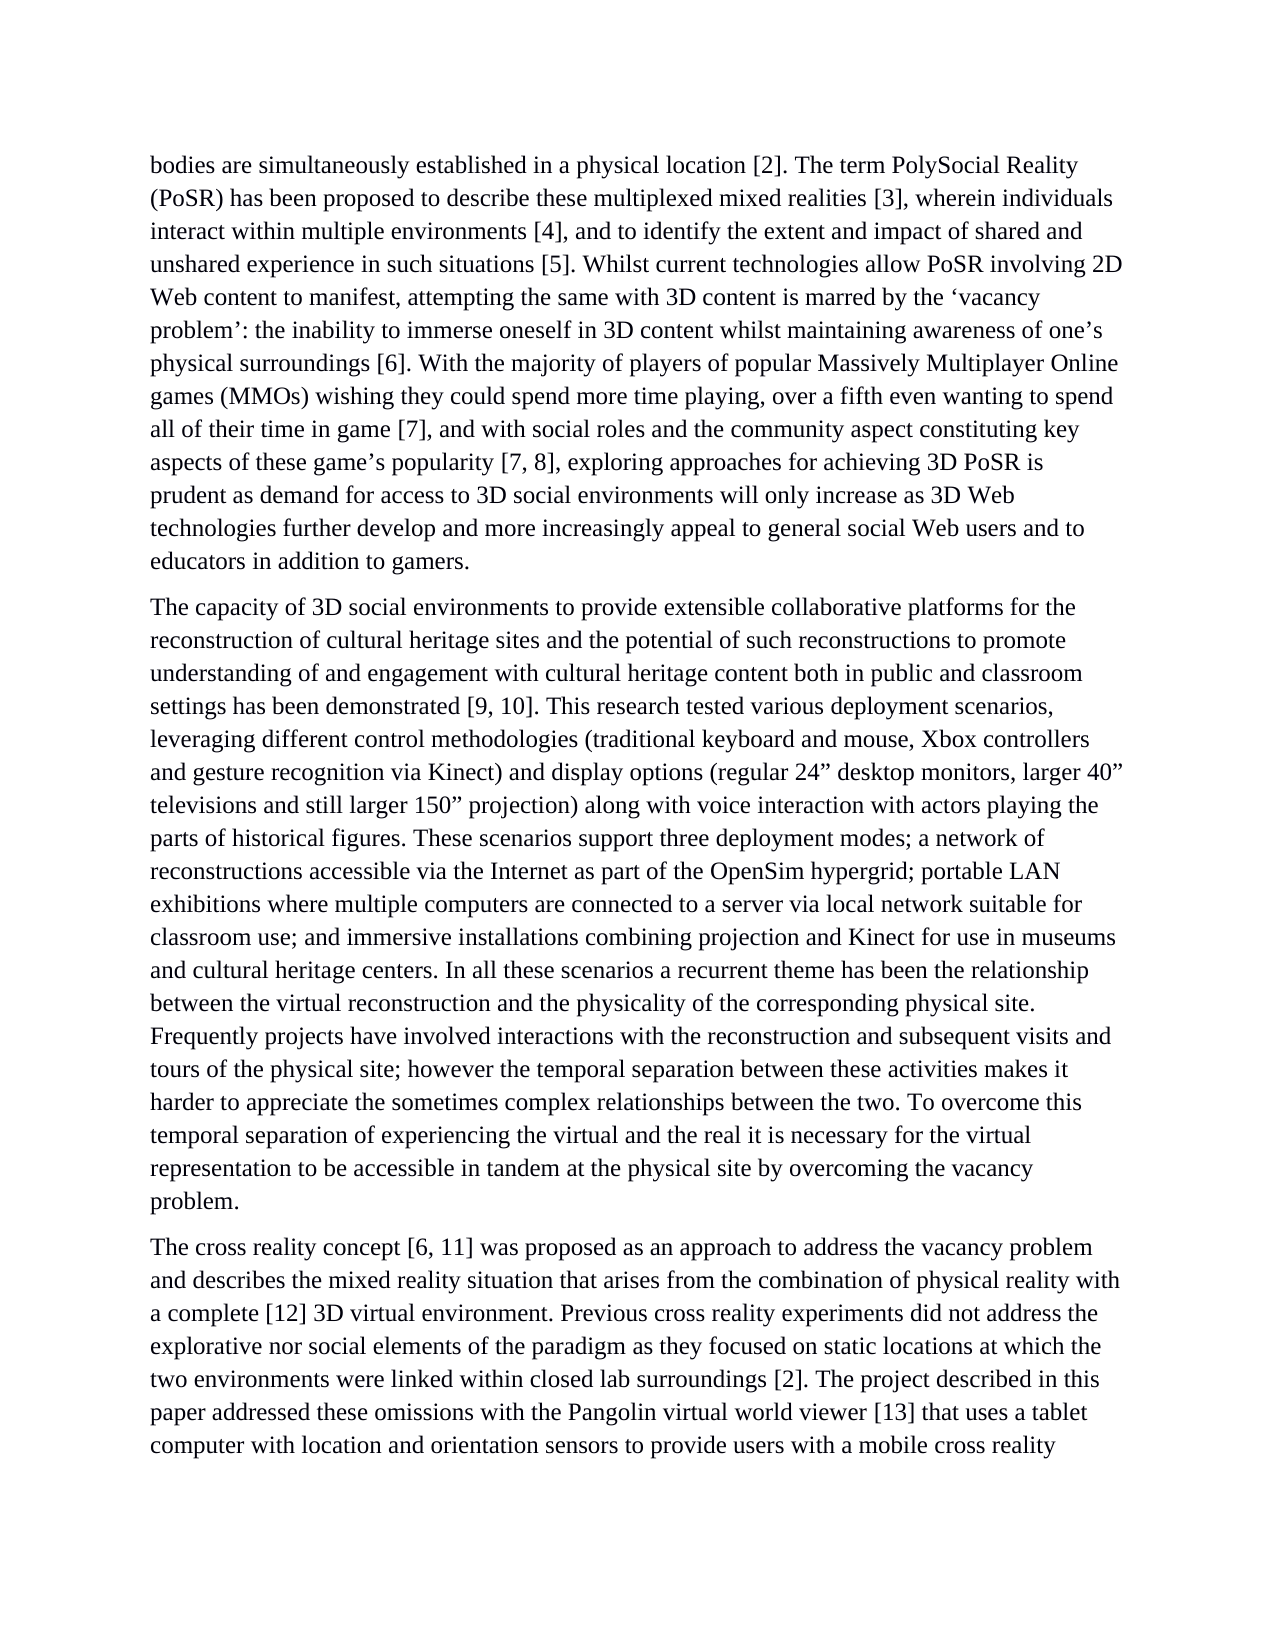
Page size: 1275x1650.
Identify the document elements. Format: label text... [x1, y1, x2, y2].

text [150, 1232, 1125, 1458]
text The capacity of 3D social environments to provide extensible collaborative platforms for the reconstruction of cultural heritage sites and the potential of such reconstructions to promote understanding of and engagement with cultural heritage content both in public and classroom settings has been demonstrated [9, 10]. This research tested various deployment scenarios, leveraging different control methodologies (traditional keyboard and mouse, Xbox controllers and gesture recognition via Kinect) and display options (regular 24” desktop monitors, larger 40” televisions and still larger 150” projection) along with voice interaction with actors playing the parts of historical figures. These scenarios support three deployment modes; a network of reconstructions accessible via the Internet as part of the OpenSim hypergrid; portable LAN exhibitions where multiple computers are connected to a server via local network suitable for classroom use; and immersive installations combining projection and Kinect for use in museums and cultural heritage centers. In all these scenarios a recurrent theme has been the relationship between the virtual reconstruction and the physicality of the corresponding physical site. Frequently projects have involved interactions with the reconstruction and subsequent visits and tours of the physical site; however the temporal separation between these activities makes it harder to appreciate the sometimes complex relationships between the two. To overcome this temporal separation of experiencing the virtual and the real it is necessary for the virtual representation to be accessible in tandem at the physical site by overcoming the vacancy problem. [150, 592, 1125, 1215]
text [150, 150, 1125, 575]
